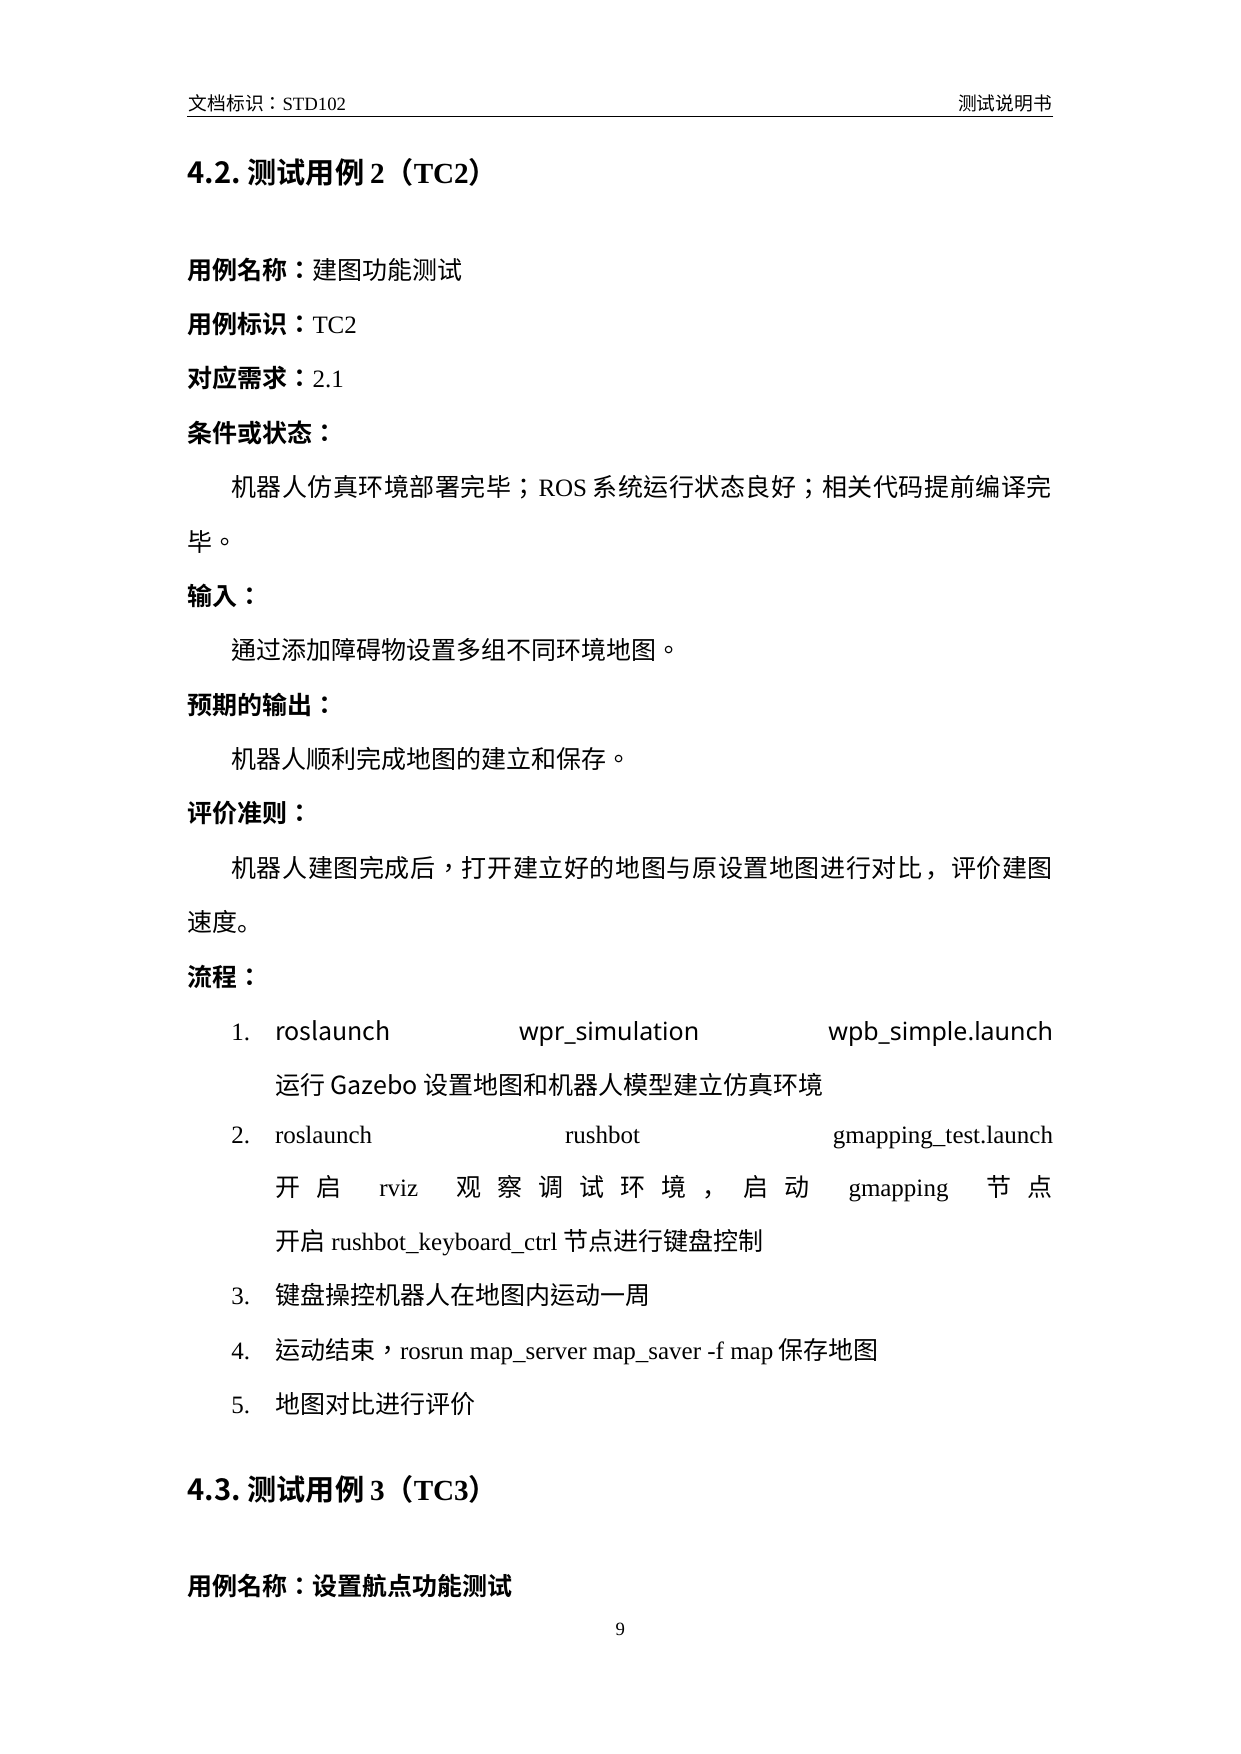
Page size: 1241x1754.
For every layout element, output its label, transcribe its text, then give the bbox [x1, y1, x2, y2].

text 输入： [187, 576, 1053, 613]
list 测试用例3（TC3） [187, 1466, 1053, 1508]
list roslaunch rushbot gmapping_test.launch 开启 rviz 观察调试环境，启动 gmapping 节点 开启 rushbot_keyboard_ctrl 节点进行键盘控制 [231, 1120, 1053, 1258]
text 评价准则： [187, 794, 1053, 830]
text 机器人建图完成后，打开建立好的地图与原设置地图进行对比，评价建图速度。 [187, 848, 1053, 939]
text 用例名称：建图功能测试 [187, 250, 1053, 286]
list roslaunch wpr_simulation wpb_simple.launch 运行 Gazebo 设置地图和机器人模型建立仿真环境 [231, 1011, 1053, 1102]
text 用例标识：TC2 [187, 304, 1053, 341]
text 流程： [187, 957, 1053, 993]
list 地图对比进行评价 [231, 1384, 1053, 1421]
text 用例名称：设置航点功能测试 [187, 1566, 1053, 1602]
text 对应需求：2.1 [187, 359, 1053, 395]
list 测试用例2（TC2） [187, 150, 1053, 192]
text 机器人顺利完成地图的建立和保存。 [187, 739, 1053, 776]
text 通过添加障碍物设置多组不同环境地图。 [187, 631, 1053, 667]
list 键盘操控机器人在地图内运动一周 [231, 1276, 1053, 1312]
text 机器人仿真环境部署完毕；ROS系统运行状态良好；相关代码提前编译完毕。 [187, 468, 1053, 558]
list 运动结束，rosrun map_server map_saver -f map保存地图 [231, 1330, 1053, 1366]
text 预期的输出： [187, 685, 1053, 721]
text 条件或状态： [187, 413, 1053, 449]
